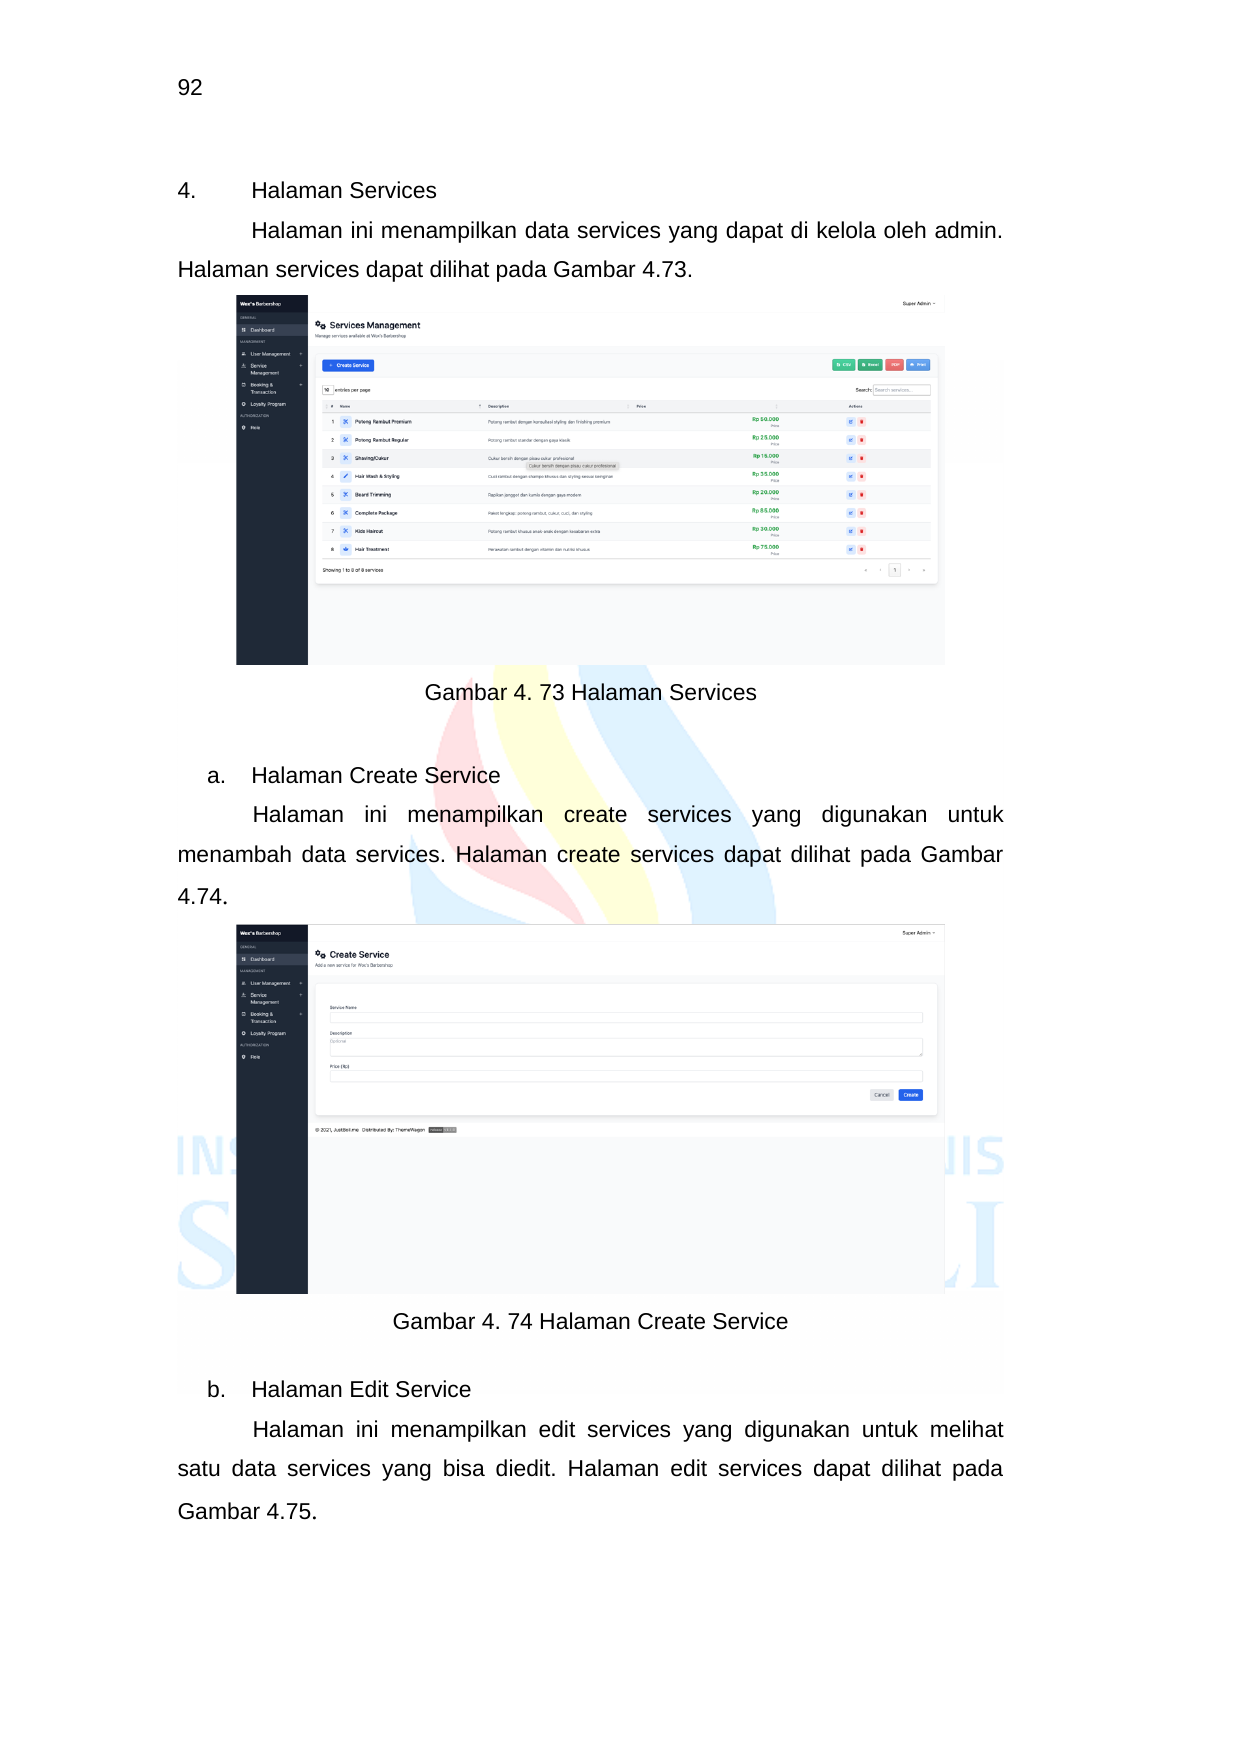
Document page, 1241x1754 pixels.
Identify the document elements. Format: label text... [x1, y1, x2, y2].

list Halaman Edit Service [207, 1376, 1004, 1403]
text Halaman ini menampilkan edit services yang digunakan untuk melihat satu data services yang bisa diedit. Halaman edit services dapat dilihat pada Gambar 4.75. [177, 1416, 1004, 1525]
text Gambar 4. 73 Halaman Services [177, 679, 1004, 705]
text Halaman ini menampilkan data services yang dapat di kelola oleh admin. Halaman services dapat dilihat pada Gambar 4.73. [177, 217, 1004, 282]
picture [236, 924, 945, 1294]
text Halaman ini menampilkan create services yang digunakan untuk menambah data services. Halaman create services dapat dilihat pada Gambar 4.74. [177, 801, 1004, 910]
text Gambar 4. 74 Halaman Create Service [177, 1308, 1004, 1334]
list Halaman Create Service [207, 762, 1004, 788]
list Halaman Services [177, 177, 1004, 203]
picture [236, 295, 945, 665]
